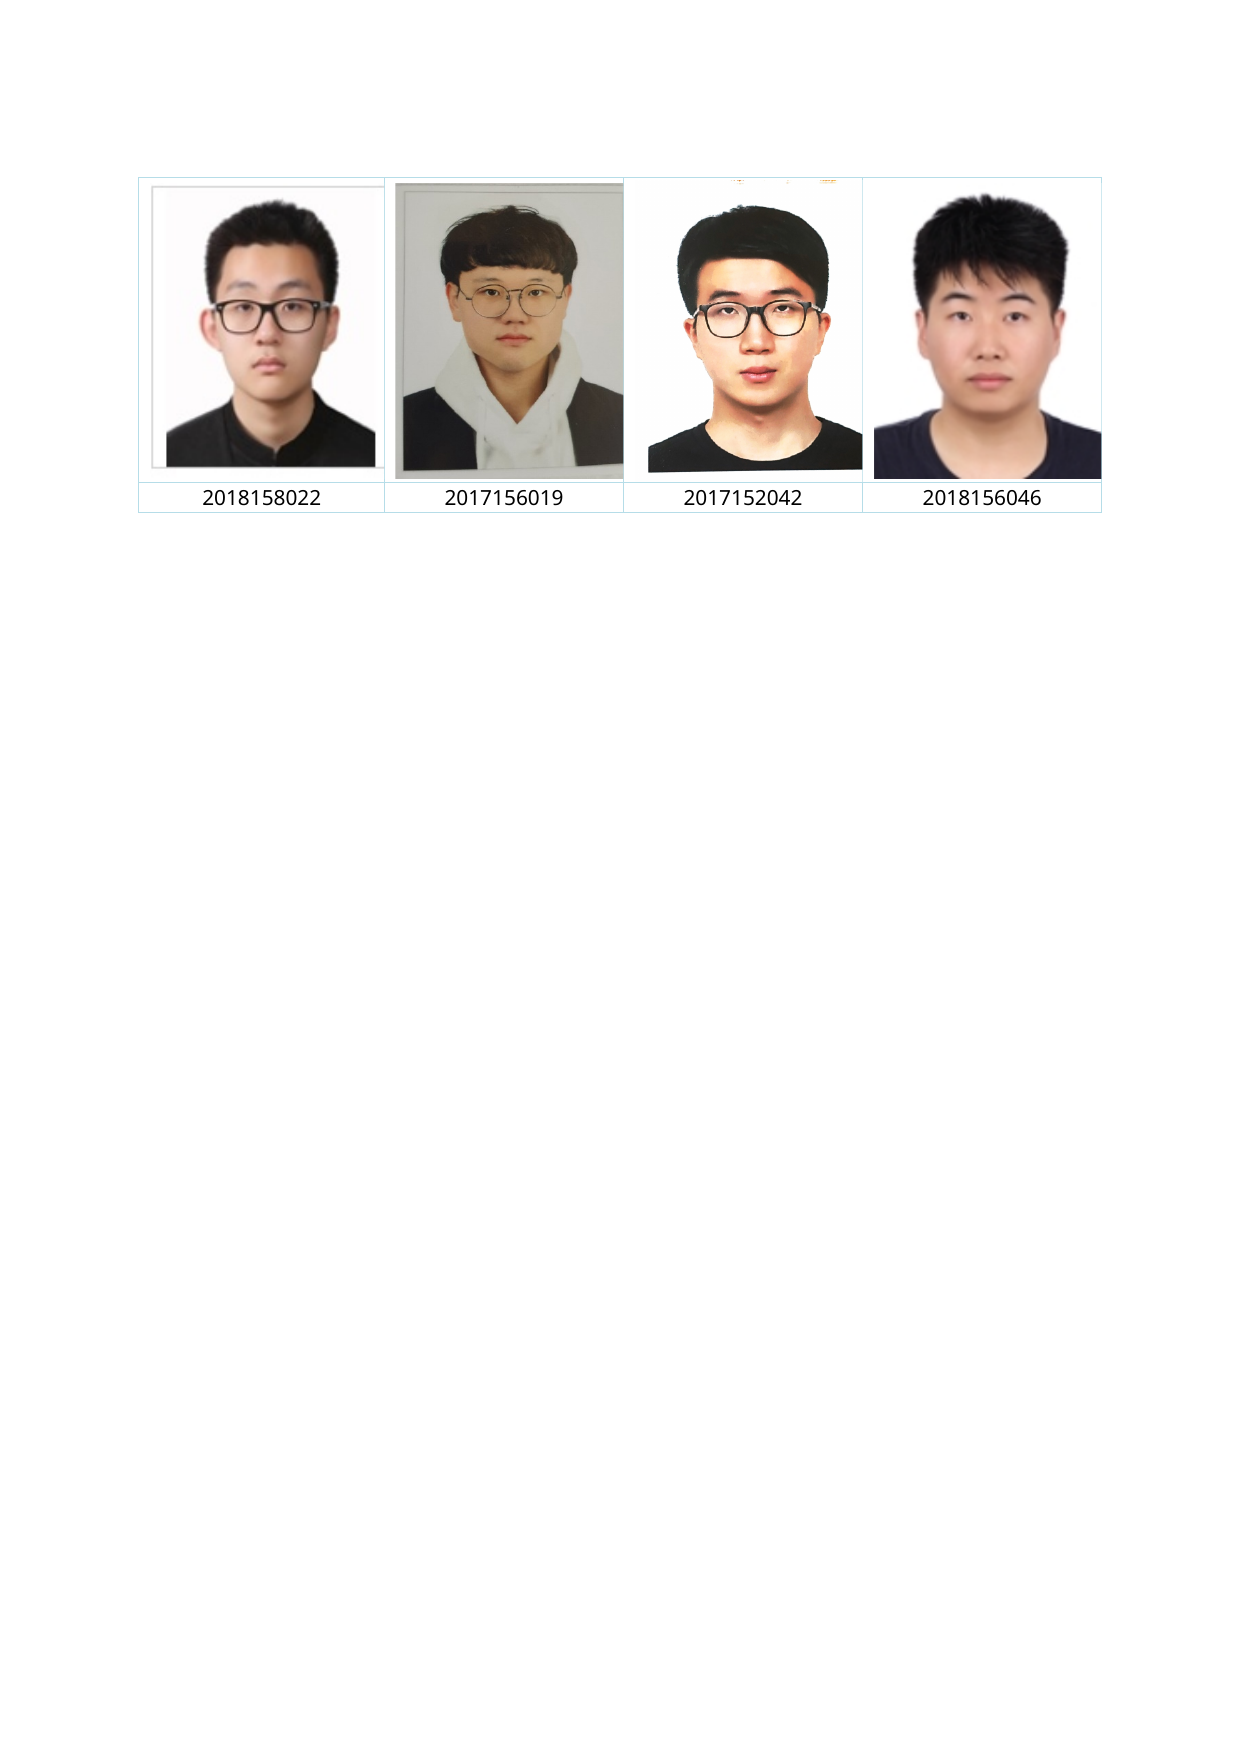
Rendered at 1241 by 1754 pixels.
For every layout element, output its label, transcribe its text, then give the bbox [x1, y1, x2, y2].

table_cell [385, 178, 623, 482]
table_cell 2018158022 [139, 483, 384, 512]
table_cell [139, 178, 384, 482]
picture [873, 183, 1102, 479]
table_cell 2017156019 [385, 483, 623, 512]
table_cell 2018156046 [863, 483, 1101, 512]
picture [395, 183, 624, 479]
table_cell [863, 178, 1101, 482]
table_cell [624, 178, 862, 482]
table_cell 2017152042 [624, 483, 862, 512]
picture [634, 180, 863, 482]
picture [150, 183, 385, 479]
